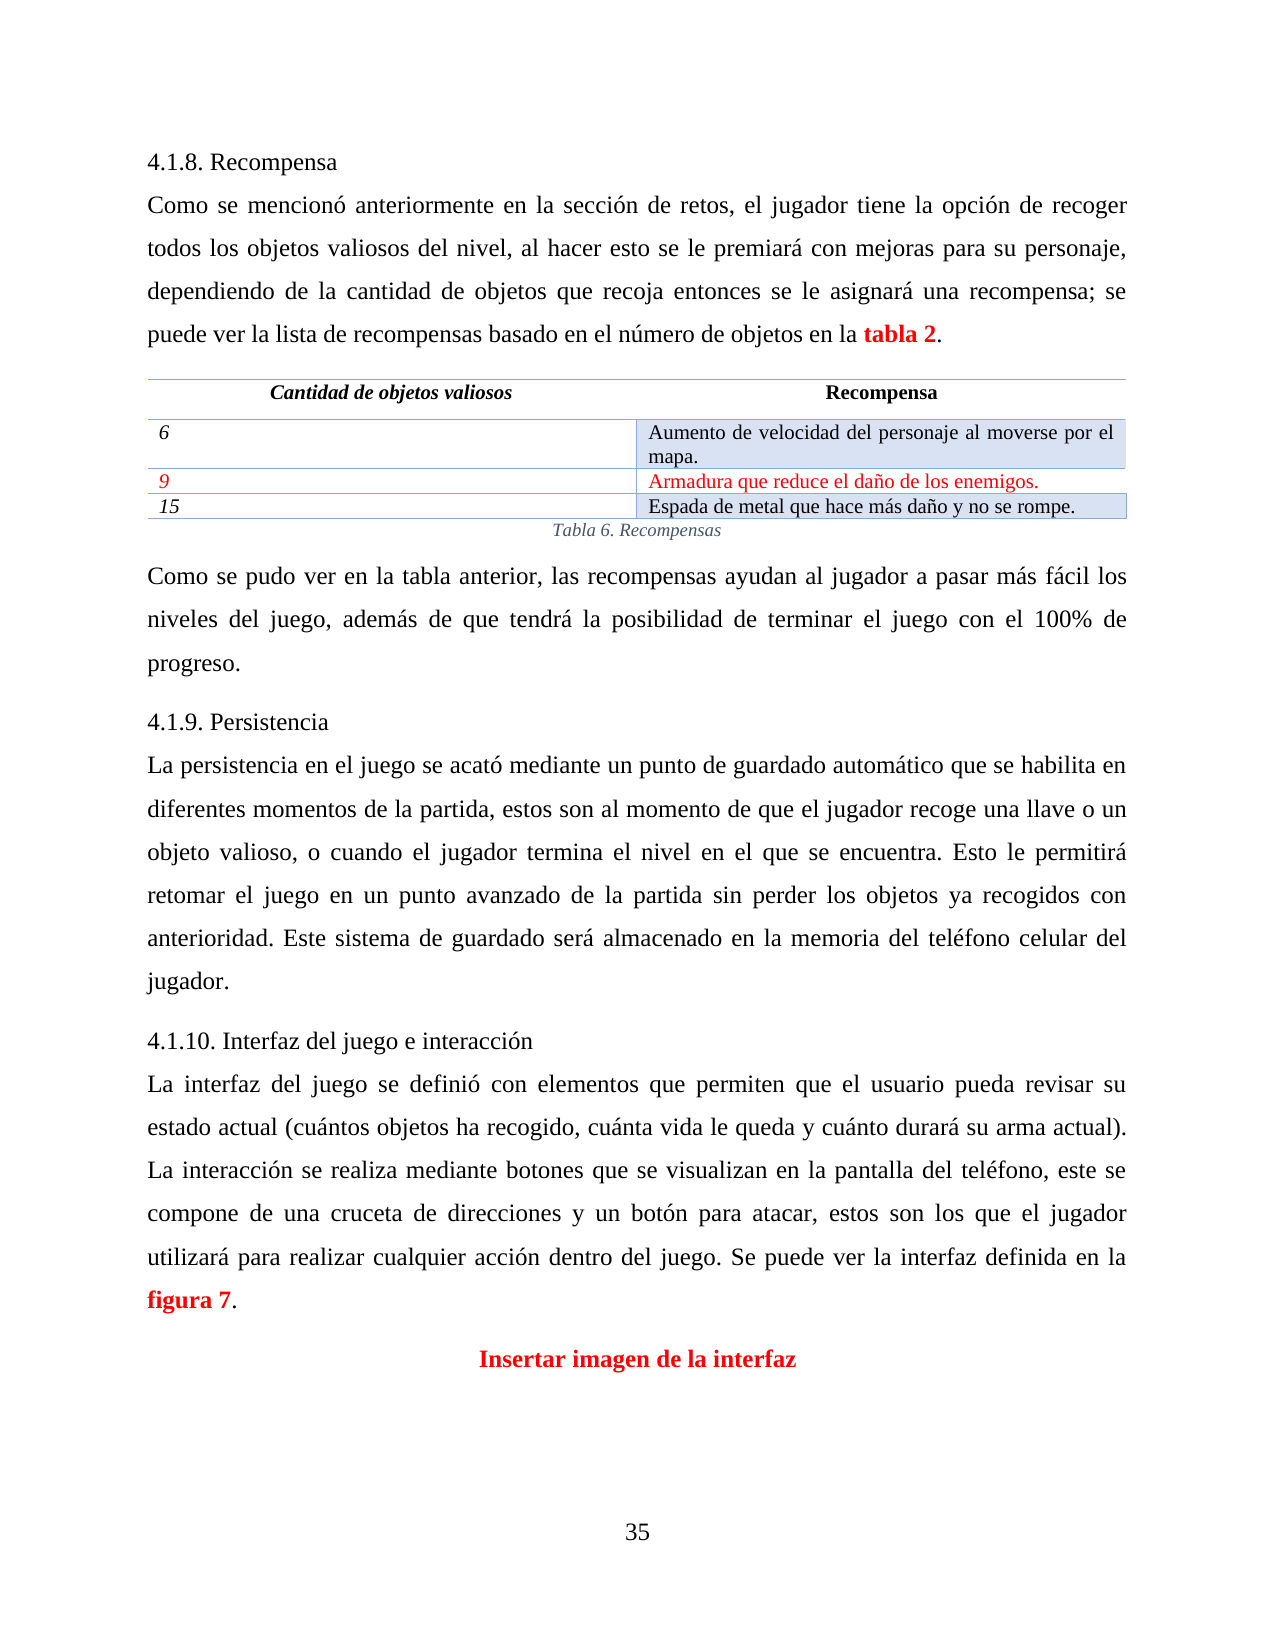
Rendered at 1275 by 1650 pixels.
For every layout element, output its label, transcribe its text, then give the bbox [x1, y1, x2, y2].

table_cell Espada de metal que hace más daño y no se rompe. [637, 494, 1126, 518]
table_cell Armadura que reduce el daño de los enemigos. [637, 468, 1126, 493]
table_cell Aumento de velocidad del personaje al moverse por el mapa. [637, 419, 1126, 468]
subtitle 4.1.10. Interfaz del juego e interacción [147, 1026, 1128, 1055]
table_cell 6 [148, 420, 636, 468]
subtitle 4.1.8. Recompensa [147, 147, 1128, 176]
table_header Cantidad de objetos valiosos [148, 380, 637, 419]
table_cell 9 [148, 469, 636, 493]
text Insertar imagen de la interfaz [147, 1344, 1128, 1373]
table_header Recompensa [637, 380, 1126, 419]
table_cell 15 [148, 494, 636, 518]
subtitle 4.1.9. Persistencia [147, 707, 1128, 736]
text La interfaz del juego se definió con elementos que permiten que el usuario pueda revisar su estado actual (cuántos objetos ha recogido, cuánta vida le queda y cuánto durará su arma actual). La interacción se realiza mediante botones que se visualizan en la pantalla del teléfono, este se compone de una cruceta de direcciones y un botón para atacar, estos son los que el jugador utilizará para realizar cualquier acción dentro del juego. Se puede ver la interfaz definida en la figura 7. [147, 1069, 1128, 1313]
text Como se pudo ver en la tabla anterior, las recompensas ayudan al jugador a pasar más fácil los niveles del juego, además de que tendrá la posibilidad de terminar el juego con el 100% de progreso. [147, 561, 1128, 676]
text La persistencia en el juego se acató mediante un punto de guardado automático que se habilita en diferentes momentos de la partida, estos son al momento de que el jugador recoge una llave o un objeto valioso, o cuando el jugador termina el nivel en el que se encuentra. Esto le permitirá retomar el juego en un punto avanzado de la partida sin perder los objetos ya recogidos con anterioridad. Este sistema de guardado será almacenado en la memoria del teléfono celular del jugador. [147, 751, 1128, 995]
text Como se mencionó anteriormente en la sección de retos, el jugador tiene la opción de recoger todos los objetos valiosos del nivel, al hacer esto se le premiará con mejoras para su personaje, dependiendo de la cantidad de objetos que recoja entonces se le asignará una recompensa; se puede ver la lista de recompensas basado en el número de objetos en la tabla 2. [147, 190, 1128, 348]
